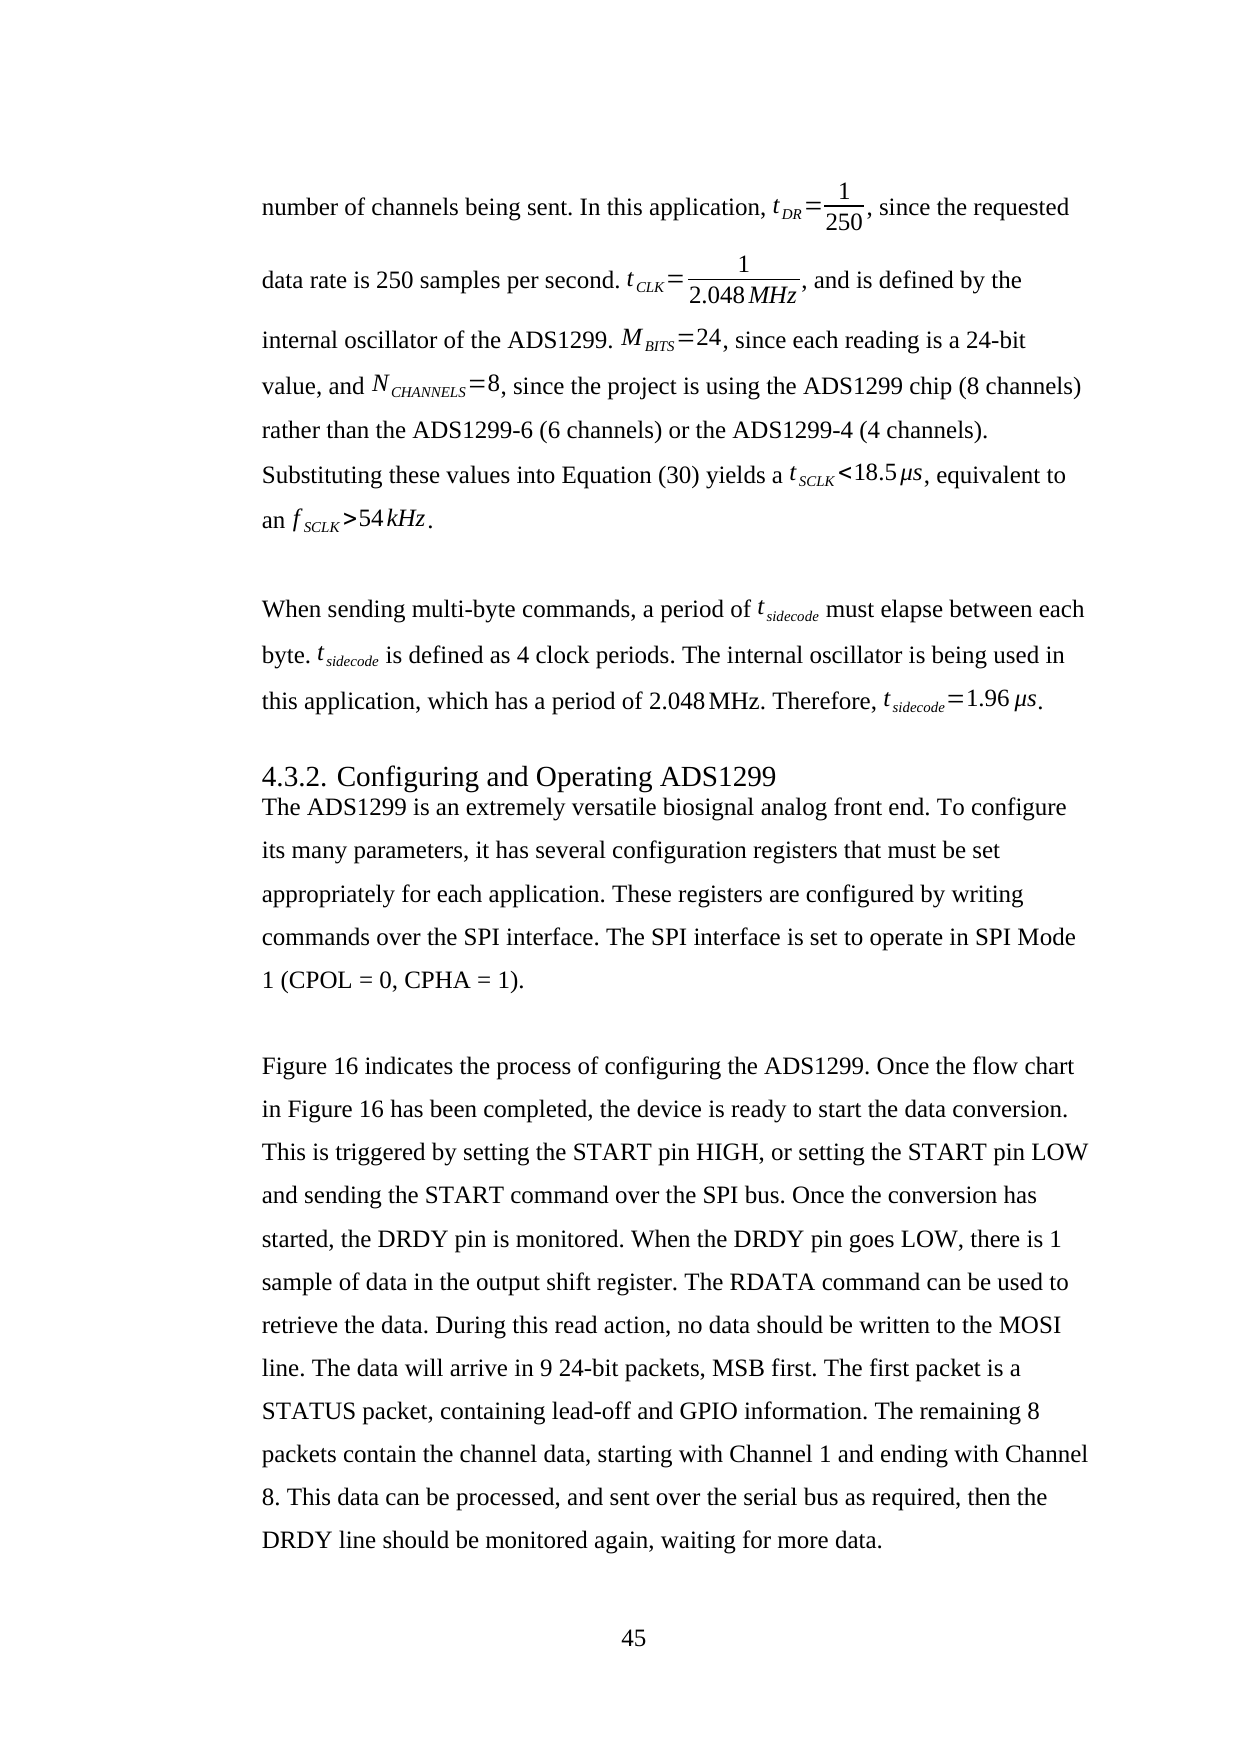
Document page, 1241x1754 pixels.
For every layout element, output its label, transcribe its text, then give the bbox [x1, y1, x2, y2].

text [262, 177, 1090, 536]
subtitle Configuring and Operating ADS1299 [262, 759, 1090, 792]
text Figure 16 indicates the process of configuring the ADS1299. Once the flow chart in Figure 16 has been completed, the device is ready to start the data conversion. This is triggered by setting the START pin HIGH, or setting the START pin LOW and sending the START command over the SPI bus. Once the conversion has started, the DRDY pin is monitored. When the DRDY pin goes LOW, there is 1 sample of data in the output shift register. The RDATA command can be used to retrieve the data. During this read action, no data should be written to the MOSI line. The data will arrive in 9 24-bit packets, MSB first. The first packet is a STATUS packet, containing lead-off and GPIO information. The remaining 8 packets contain the channel data, starting with Channel 1 and ending with Channel 8. This data can be processed, and sent over the serial bus as required, then the DRDY line should be monitored again, waiting for more data. [262, 1051, 1090, 1554]
text The ADS1299 is an extremely versatile biosignal analog front end. To configure its many parameters, it has several configuration registers that must be set appropriately for each application. These registers are configured by writing commands over the SPI interface. The SPI interface is set to operate in SPI Mode 1 (CPOL = 0, CPHA = 1). [262, 792, 1090, 994]
text When sending multi-byte commands, a period of must elapse between each byte. is defined as 4 clock periods. The internal oscillator is being used in this application, which has a period of 2.048 MHz. Therefore, . [262, 593, 1090, 716]
